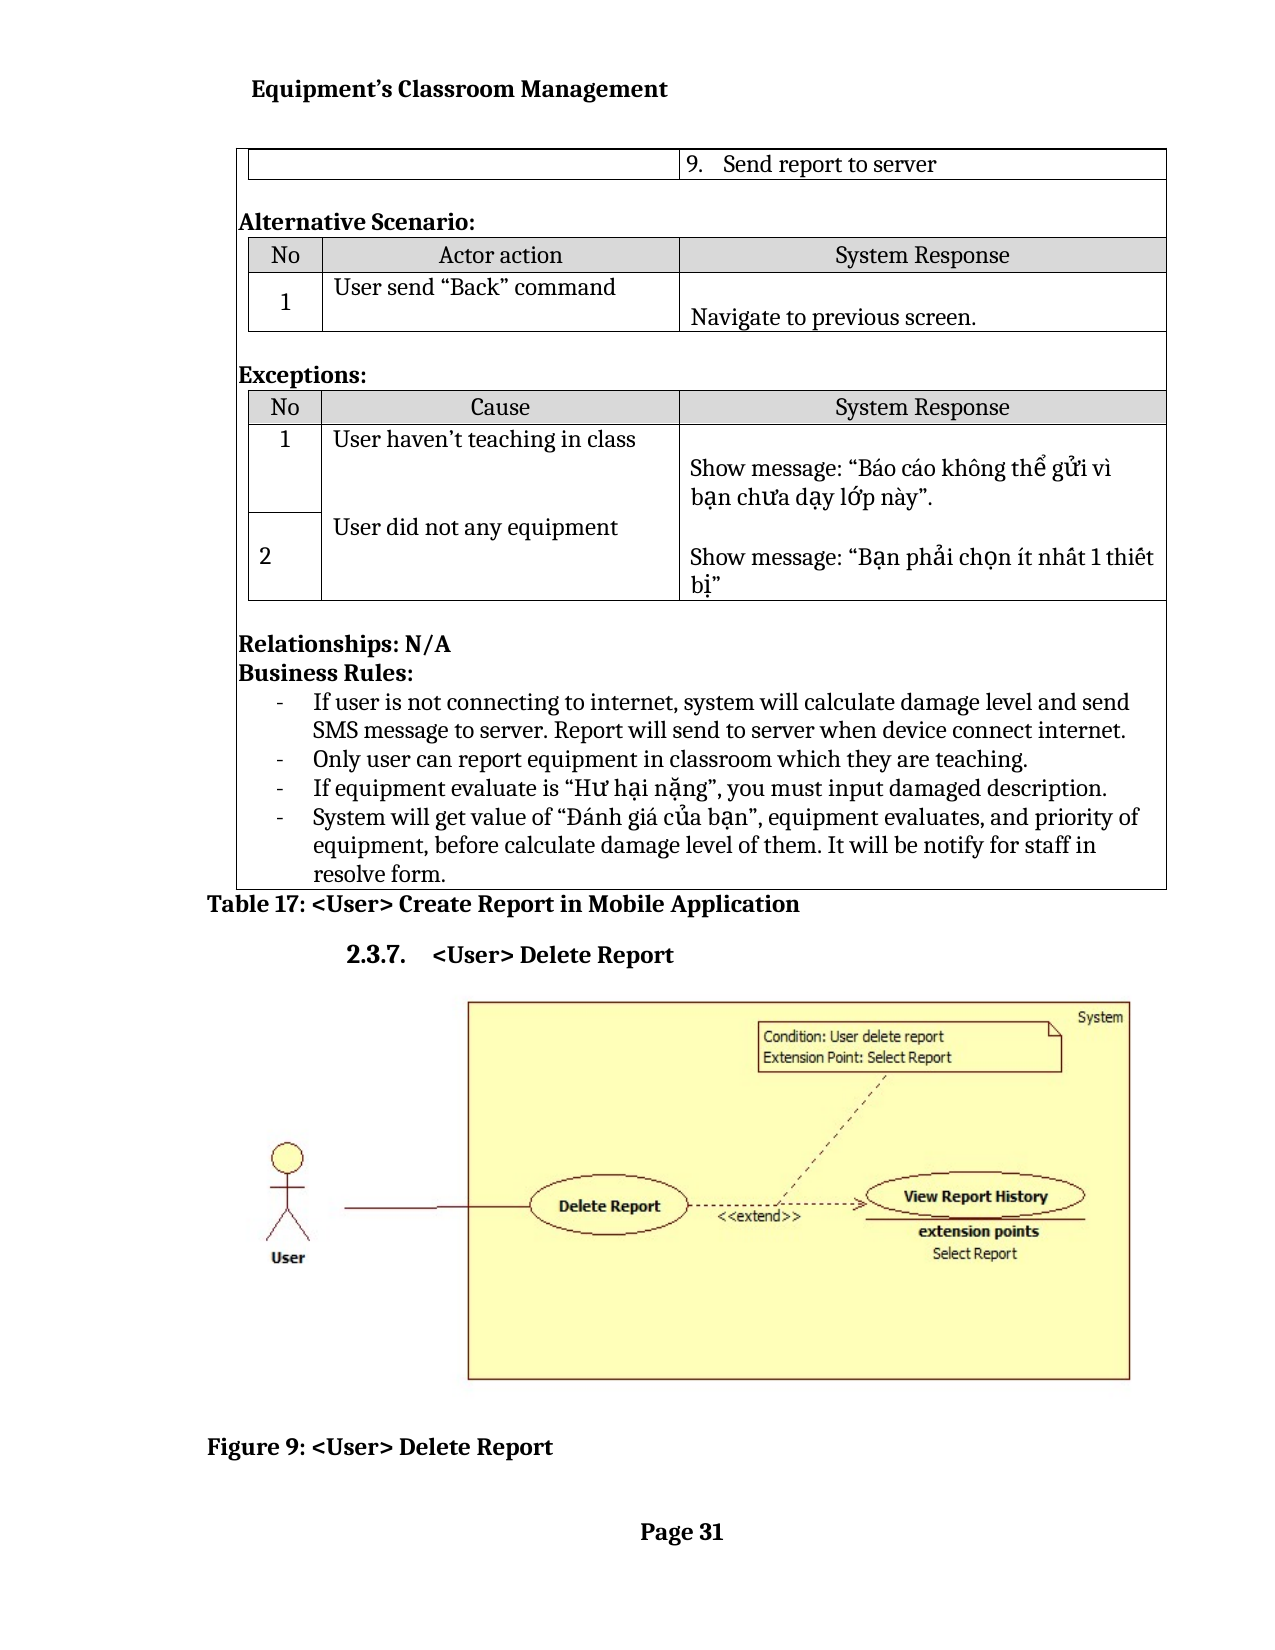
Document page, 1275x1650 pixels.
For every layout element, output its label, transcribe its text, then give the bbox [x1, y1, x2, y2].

picture [206, 975, 1156, 1408]
list <User> Delete Report [346, 939, 1157, 970]
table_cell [237, 149, 1166, 889]
